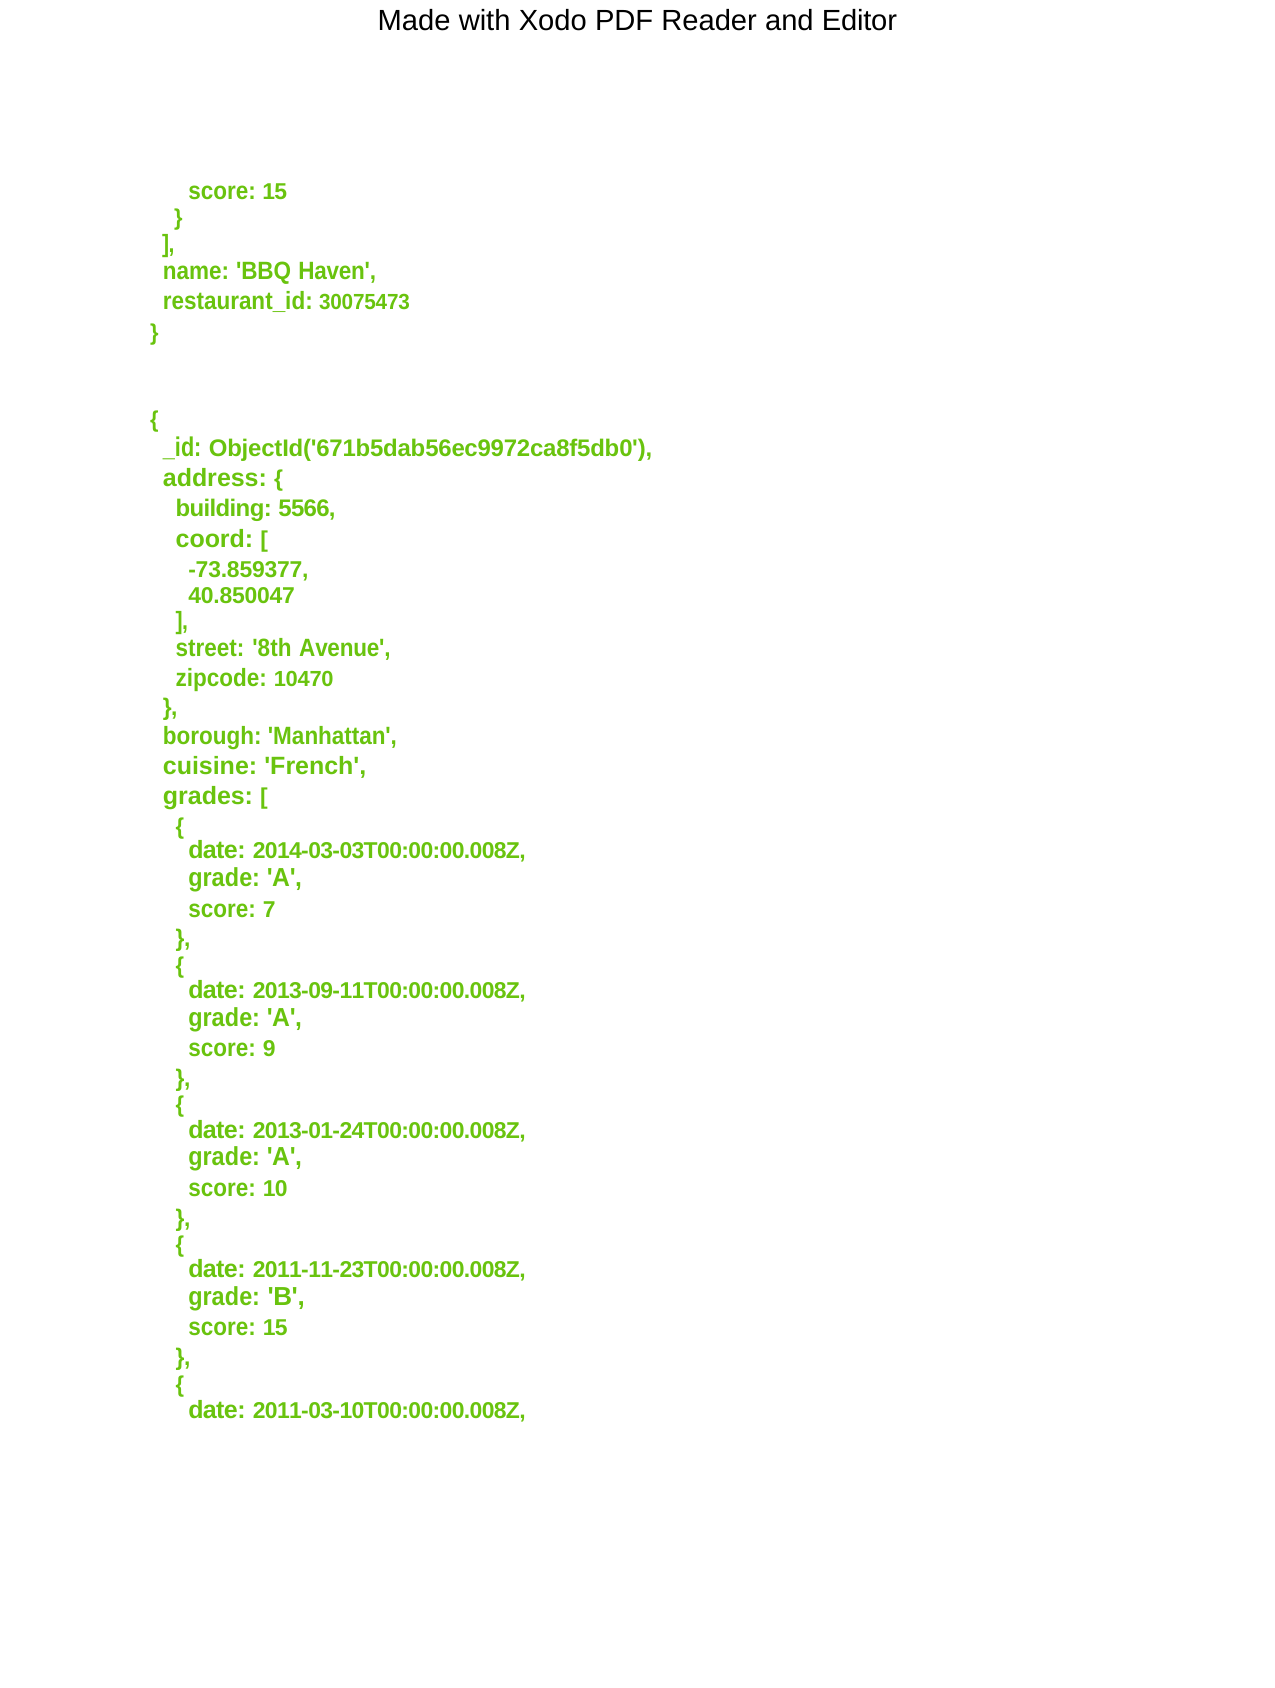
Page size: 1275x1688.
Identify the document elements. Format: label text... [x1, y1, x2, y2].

text }, [175, 925, 1225, 952]
subtitle grade: 'B', [188, 1283, 1225, 1311]
text ], [106, 230, 175, 258]
text date: 2013-01-24T00:00:00.008Z, [188, 1118, 1225, 1143]
text _id: ObjectId('671b5dab56ec9972ca8f5db0'), [163, 433, 1225, 462]
text { [175, 813, 1225, 839]
text } [150, 318, 1225, 345]
text { [175, 1371, 1225, 1397]
text score: 10 [188, 1173, 1225, 1202]
subtitle grade: 'A', [188, 864, 1225, 892]
text borough: 'Manhattan', cuisine: 'French', grades: [ [163, 721, 445, 810]
text -73.859377, [188, 556, 1225, 582]
text name: 'BBQ Haven', [163, 258, 1225, 285]
text { [175, 952, 1225, 978]
text { [175, 1231, 1225, 1258]
text }, [175, 1204, 1225, 1231]
text { [150, 408, 1225, 433]
subtitle grade: 'A', [188, 1004, 1225, 1032]
text date: 2014-03-03T00:00:00.008Z, [188, 839, 1225, 864]
text ], [175, 609, 1225, 634]
text address: { building: 5566, coord: [ [163, 463, 370, 553]
text date: 2011-03-10T00:00:00.008Z, [188, 1397, 1225, 1424]
text { [175, 1092, 1225, 1118]
text }, [175, 1064, 1225, 1092]
text 40.850047 [188, 582, 1225, 609]
text score: 7 [188, 894, 1225, 922]
text }, [163, 694, 1225, 721]
text score: 15 [188, 177, 1225, 205]
text restaurant_id: 30075473 [163, 286, 1225, 315]
subtitle grade: 'A', [188, 1143, 1225, 1171]
text street: '8th Avenue', [175, 634, 1225, 662]
text score: 9 [188, 1033, 1225, 1062]
text score: 15 [188, 1312, 1225, 1341]
text } [106, 205, 183, 230]
text }, [175, 1344, 1225, 1371]
text date: 2013-09-11T00:00:00.008Z, [188, 978, 1225, 1004]
text date: 2011-11-23T00:00:00.008Z, [188, 1258, 1225, 1283]
text zipcode: 10470 [175, 663, 1225, 692]
